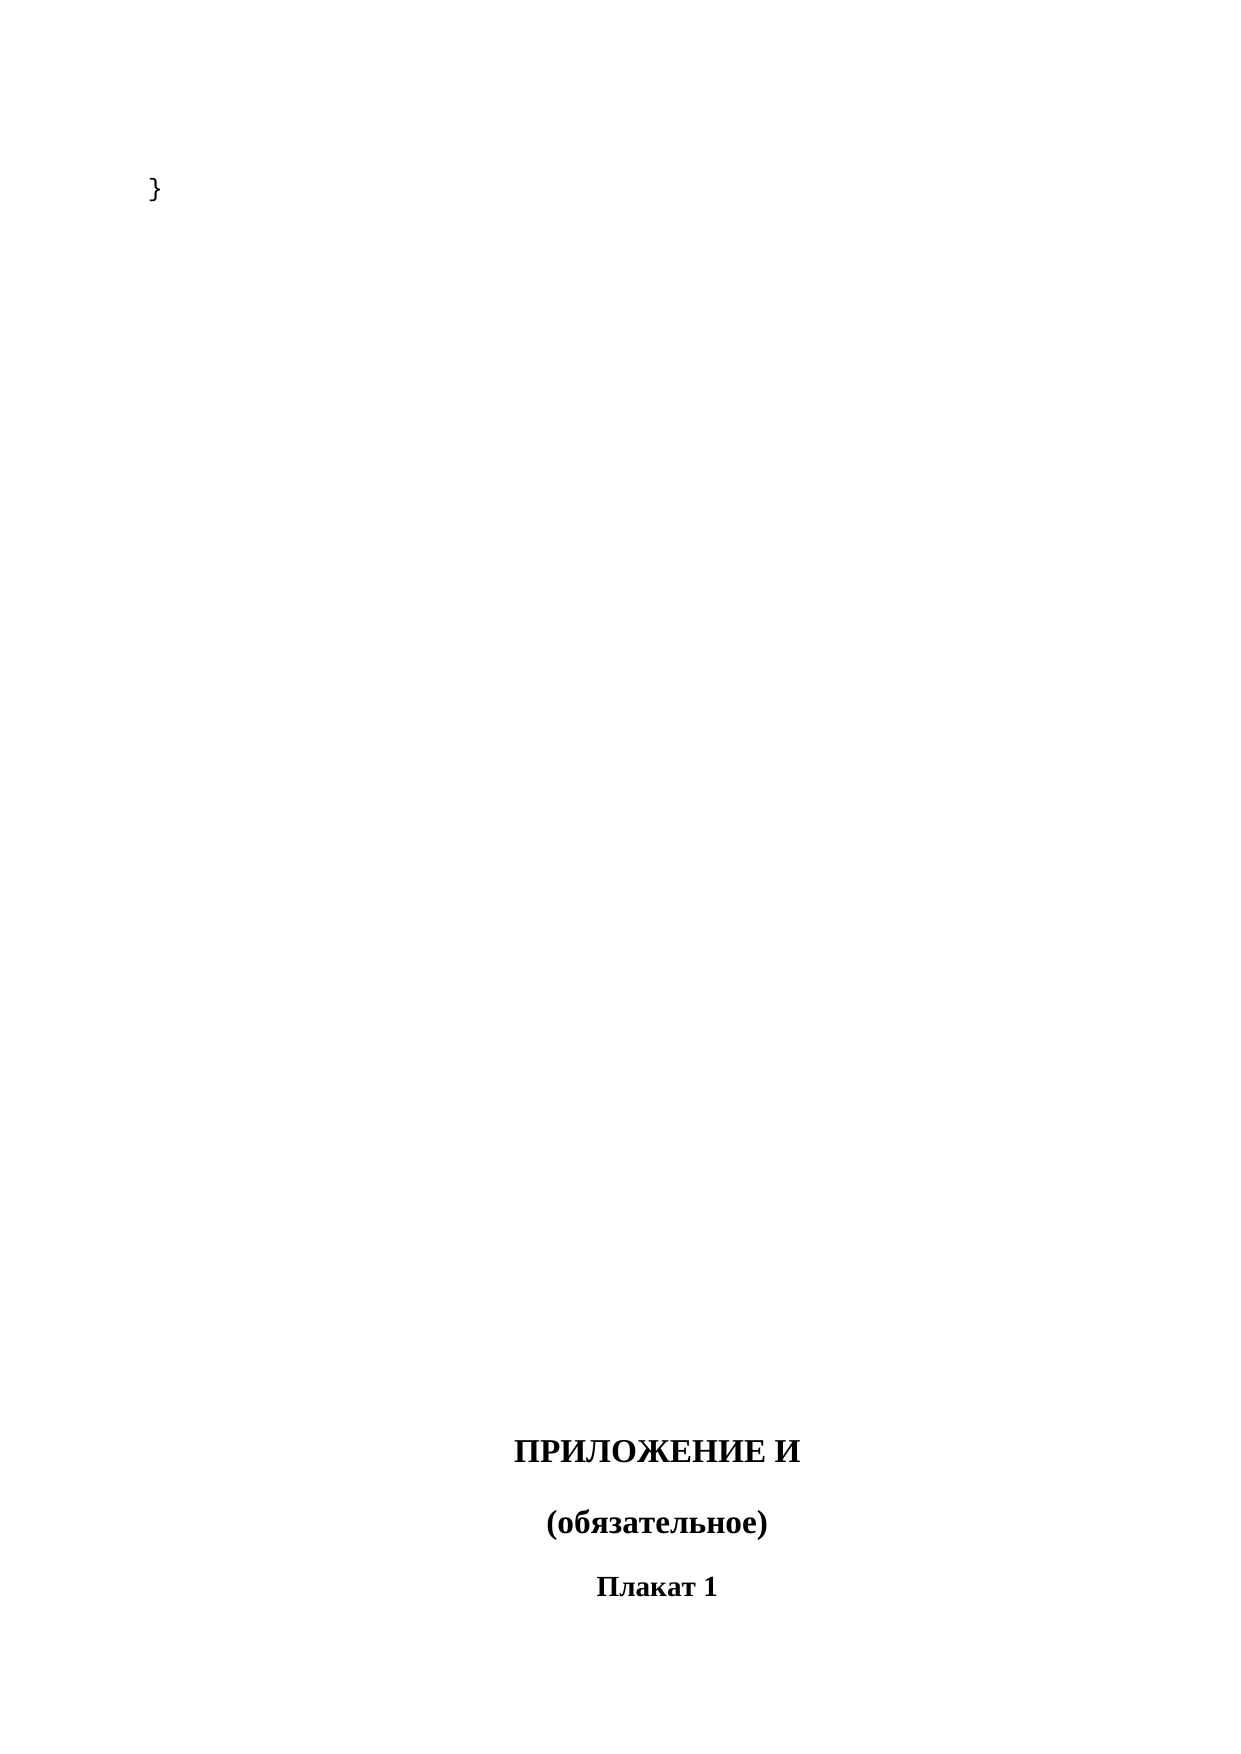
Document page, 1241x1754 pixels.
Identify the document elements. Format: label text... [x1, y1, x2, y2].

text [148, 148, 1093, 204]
subtitle ПРИЛОЖЕНИЕ И [148, 1431, 1093, 1470]
text Плакат 1 [148, 1569, 1093, 1603]
text (обязательное) [148, 1502, 1093, 1540]
